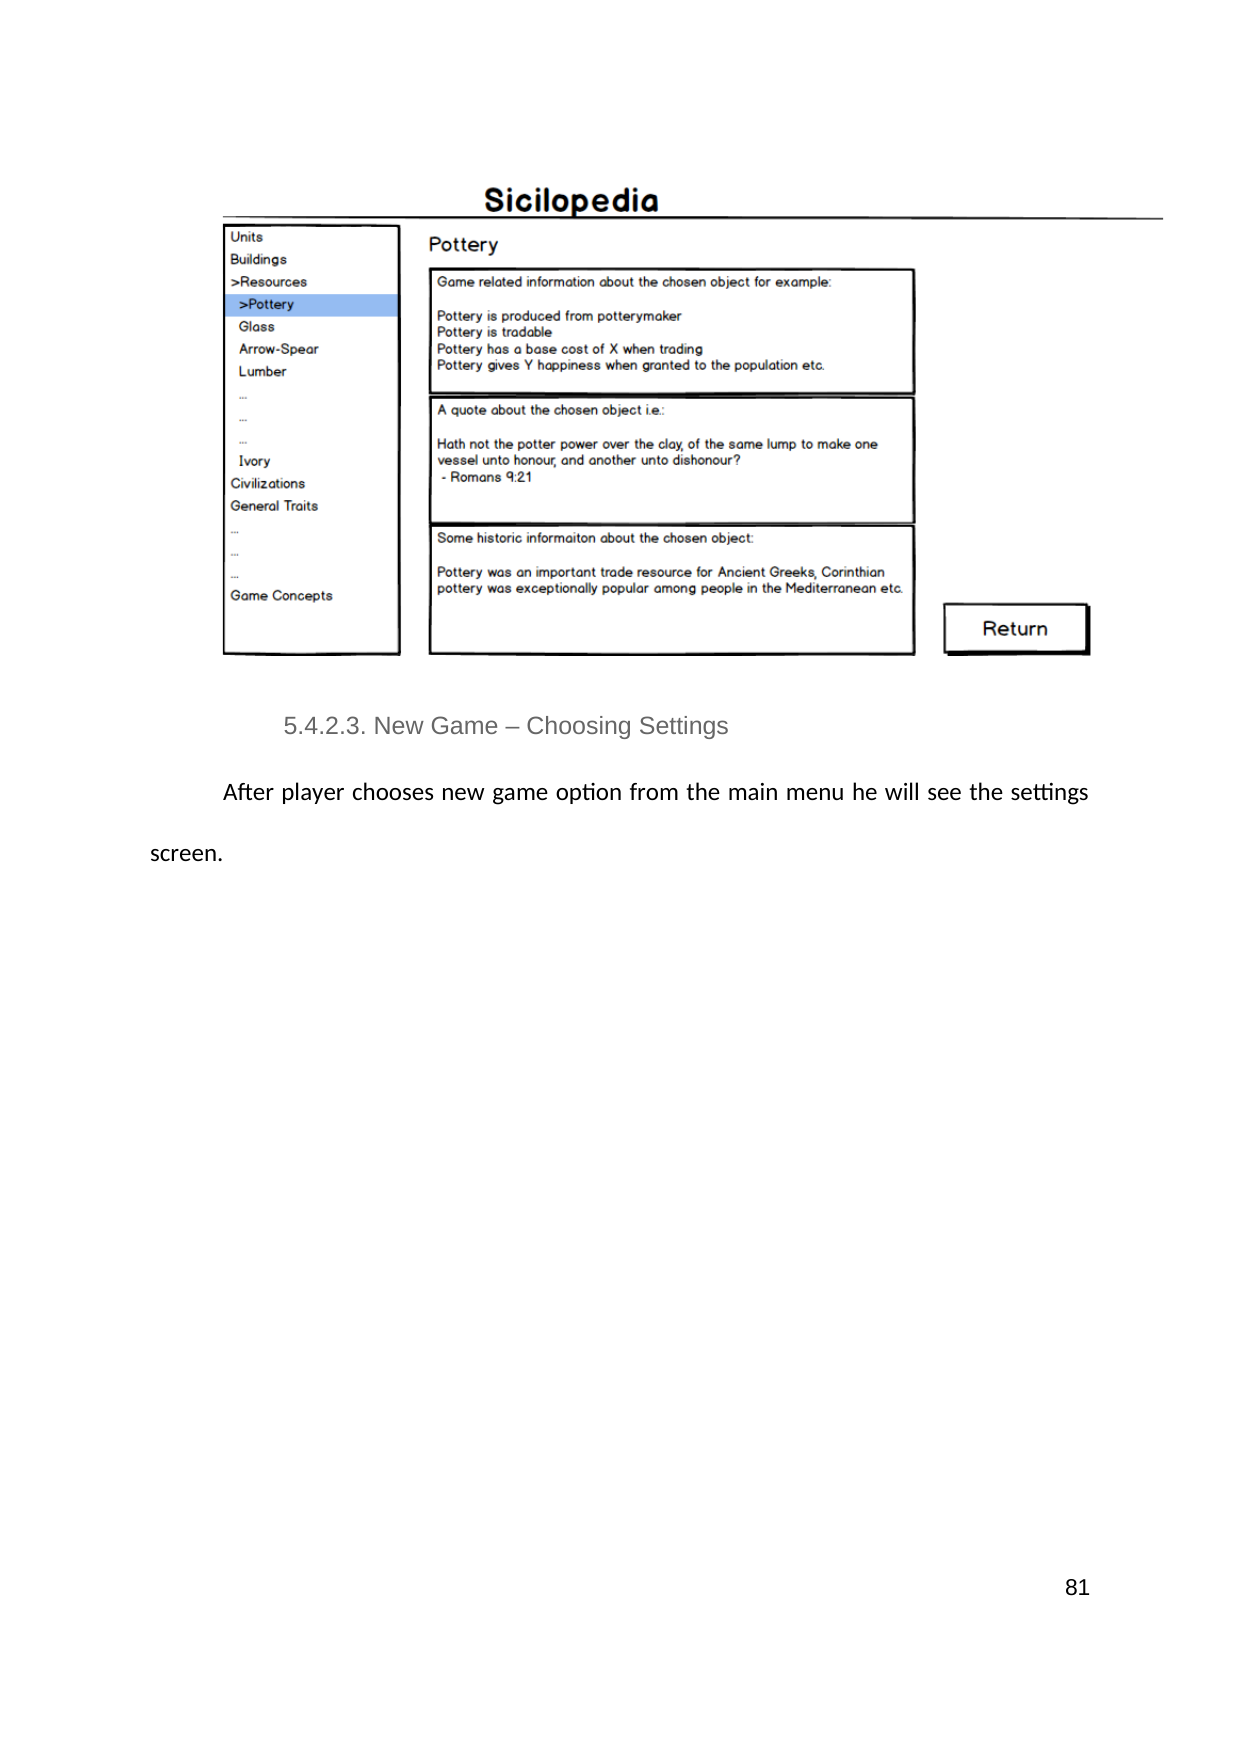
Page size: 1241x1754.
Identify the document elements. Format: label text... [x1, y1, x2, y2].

subtitle 5.4.2.3. New Game – Choosing Settings [150, 711, 1090, 739]
text After player chooses new game option from the main menu he will see the settings screen. [150, 777, 1090, 868]
picture [222, 180, 1164, 656]
